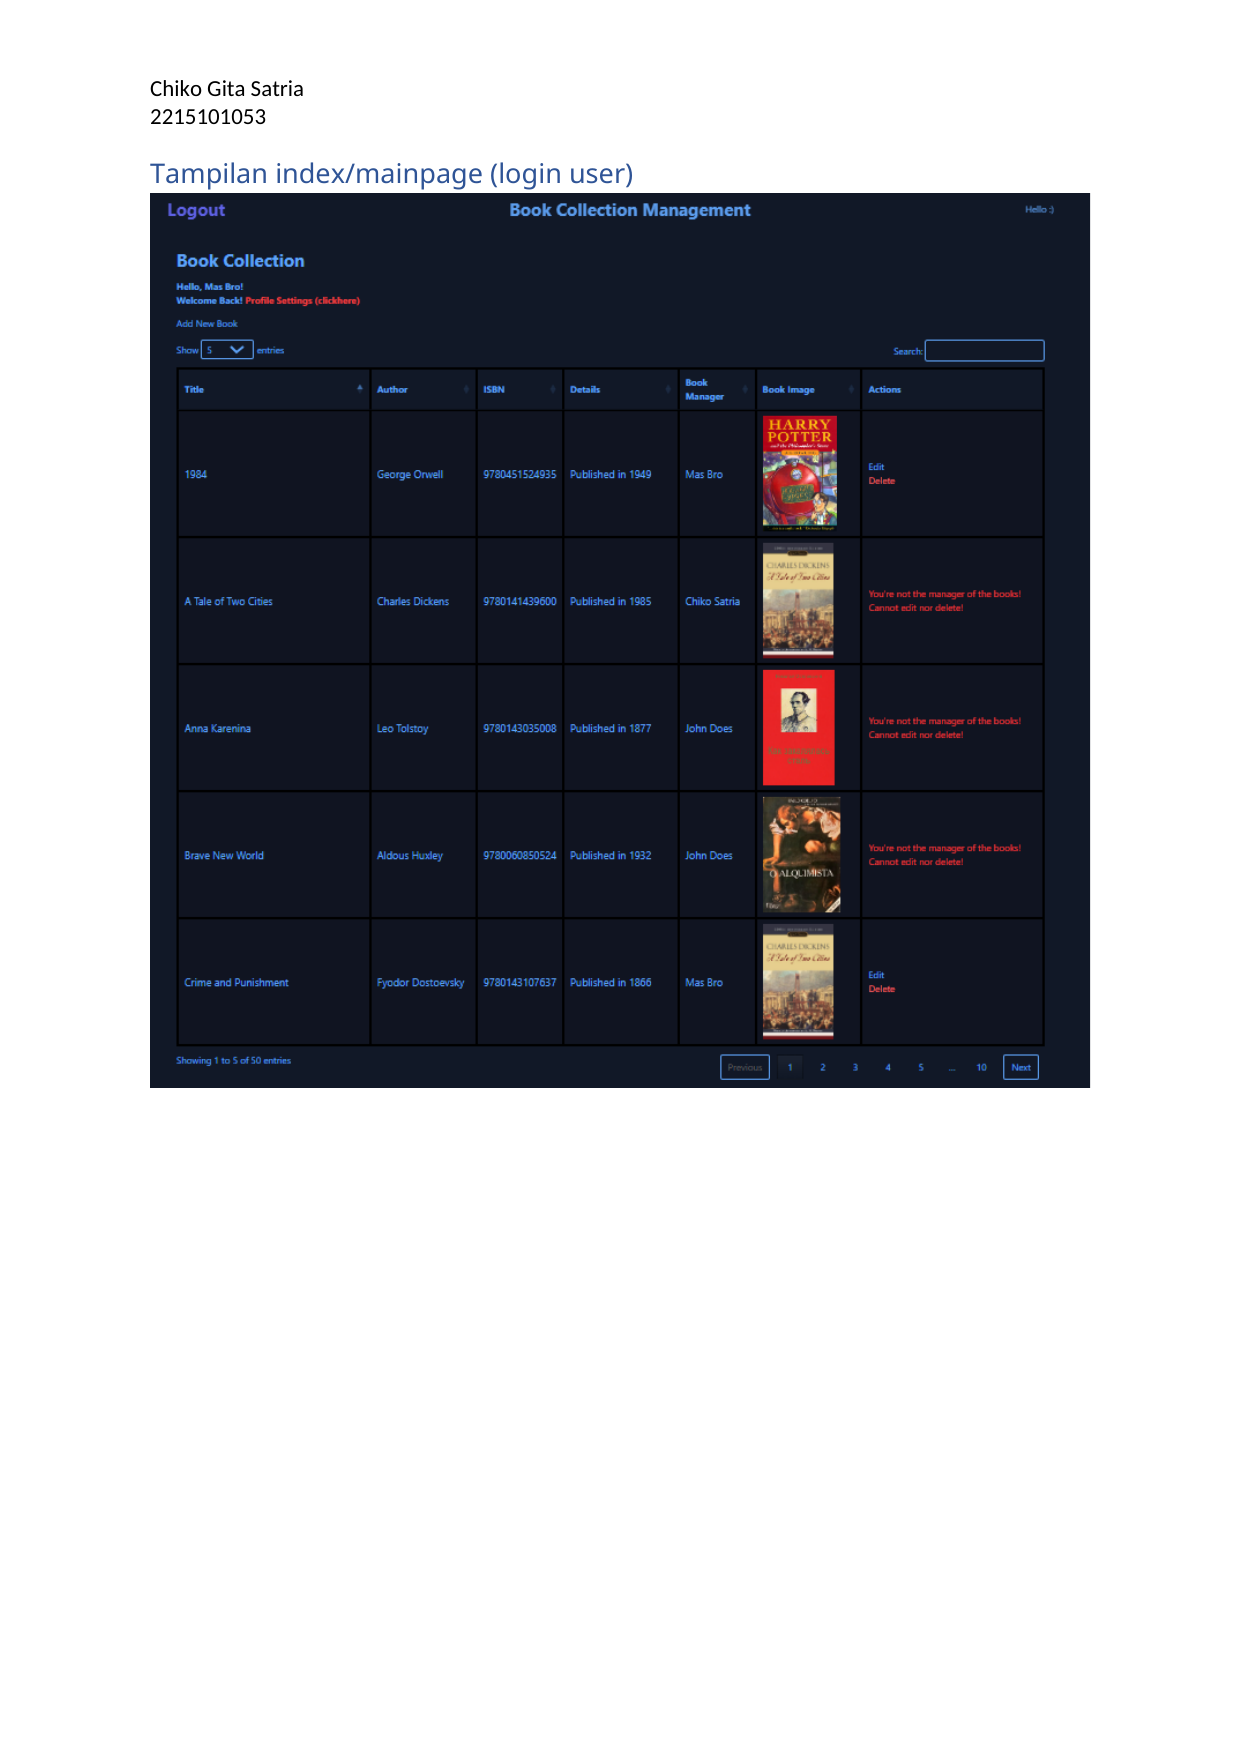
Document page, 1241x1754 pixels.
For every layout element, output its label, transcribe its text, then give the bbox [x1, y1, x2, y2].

subtitle Tampilan index/mainpage (login user) [150, 154, 1090, 191]
picture [150, 193, 1091, 1088]
